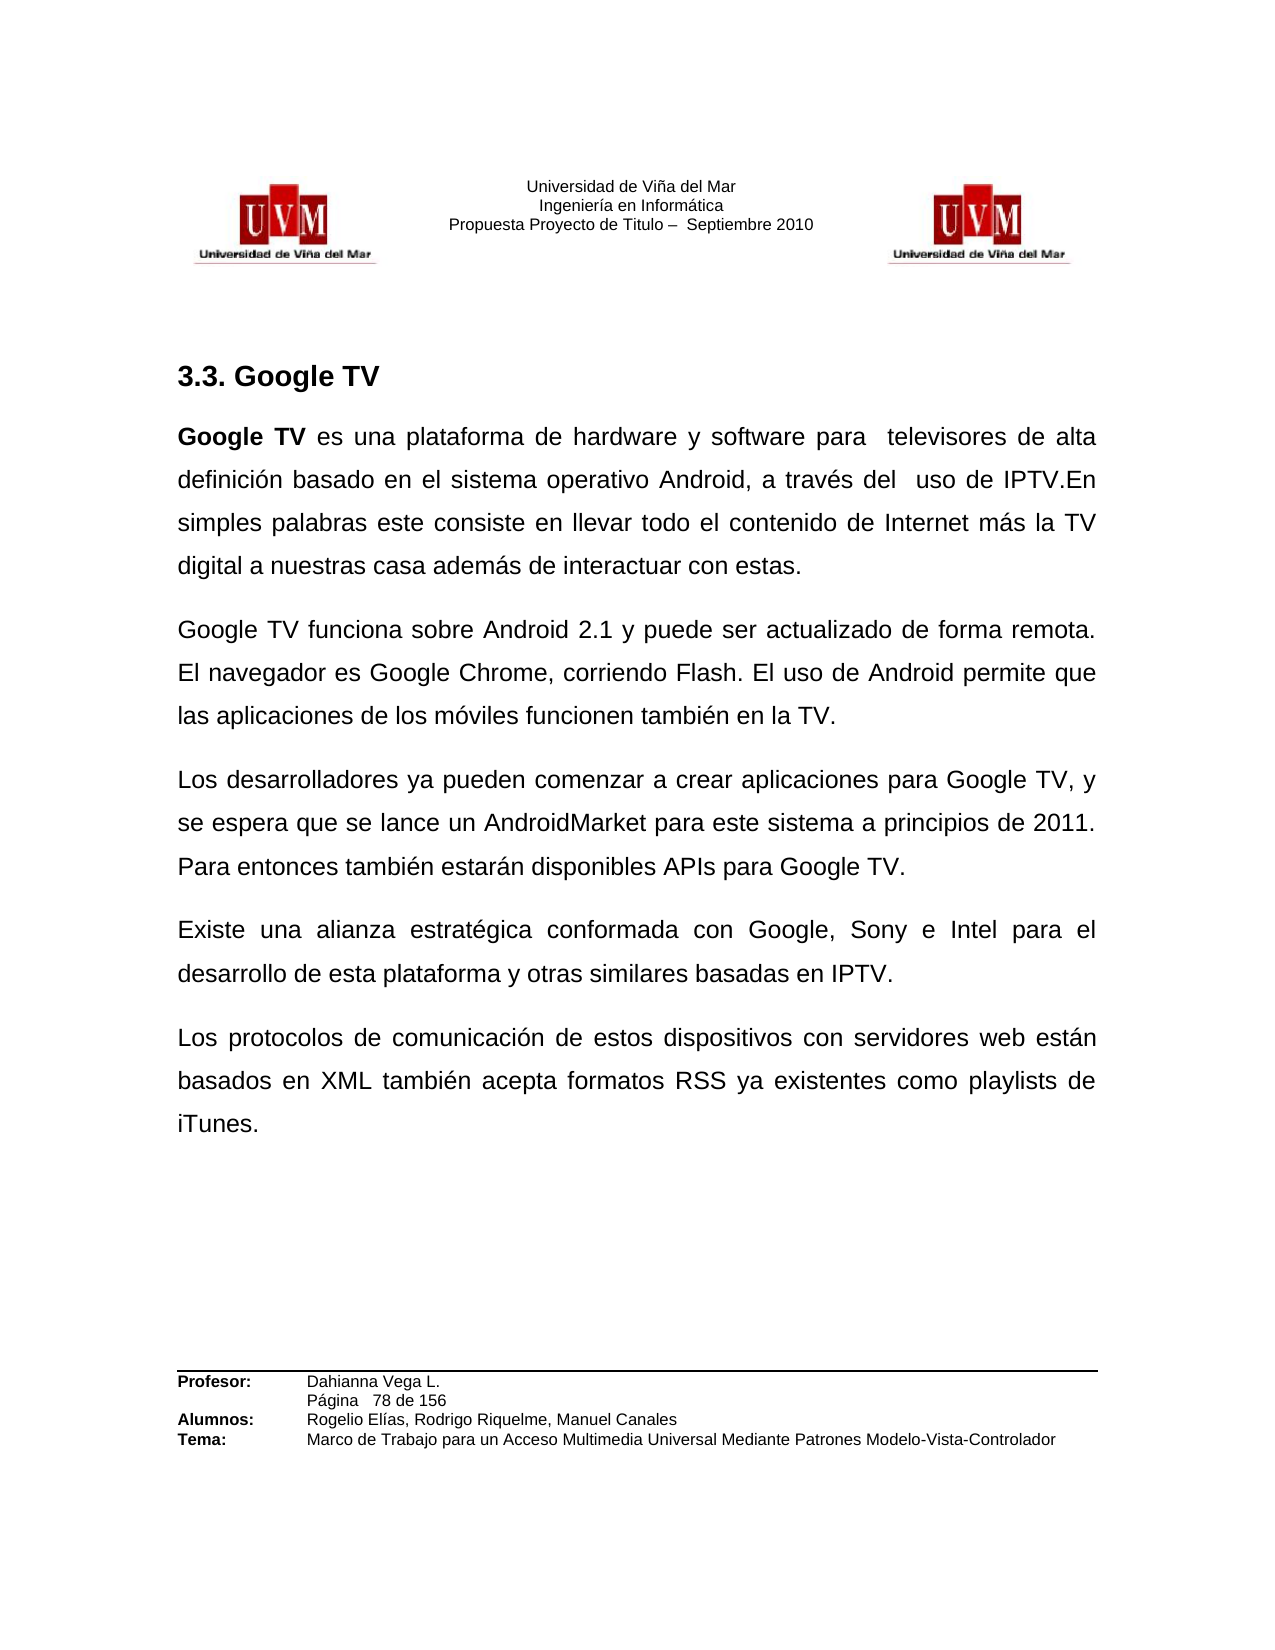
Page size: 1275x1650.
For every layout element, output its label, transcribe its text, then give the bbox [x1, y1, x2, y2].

text Los desarrolladores ya pueden comenzar a crear aplicaciones para Google TV, y se espera que se lance un AndroidMarket para este sistema a principios de 2011. Para entonces también estarán disponibles APIs para Google TV. [177, 765, 1098, 880]
text Google TV es una plataforma de hardware y software para televisores de alta definición basado en el sistema operativo Android, a través del uso de IPTV.En simples palabras este consiste en llevar todo el contenido de Internet más la TV digital a nuestras casa además de interactuar con estas. [177, 422, 1098, 580]
text Existe una alianza estratégica conformada con Google, Sony e Intel para el desarrollo de esta plataforma y otras similares basadas en IPTV. [177, 915, 1098, 987]
subtitle 3.3. Google TV [177, 359, 1098, 392]
text Los protocolos de comunicación de estos dispositivos con servidores web están basados en XML también acepta formatos RSS ya existentes como playlists de iTunes. [177, 1022, 1098, 1137]
picture [177, 176, 390, 267]
text Google TV funciona sobre Android 2.1 y puede ser actualizado de forma remota. El navegador es Google Chrome, corriendo Flash. El uso de Android permite que las aplicaciones de los móviles funcionen también en la TV. [177, 615, 1098, 730]
picture [871, 176, 1084, 267]
